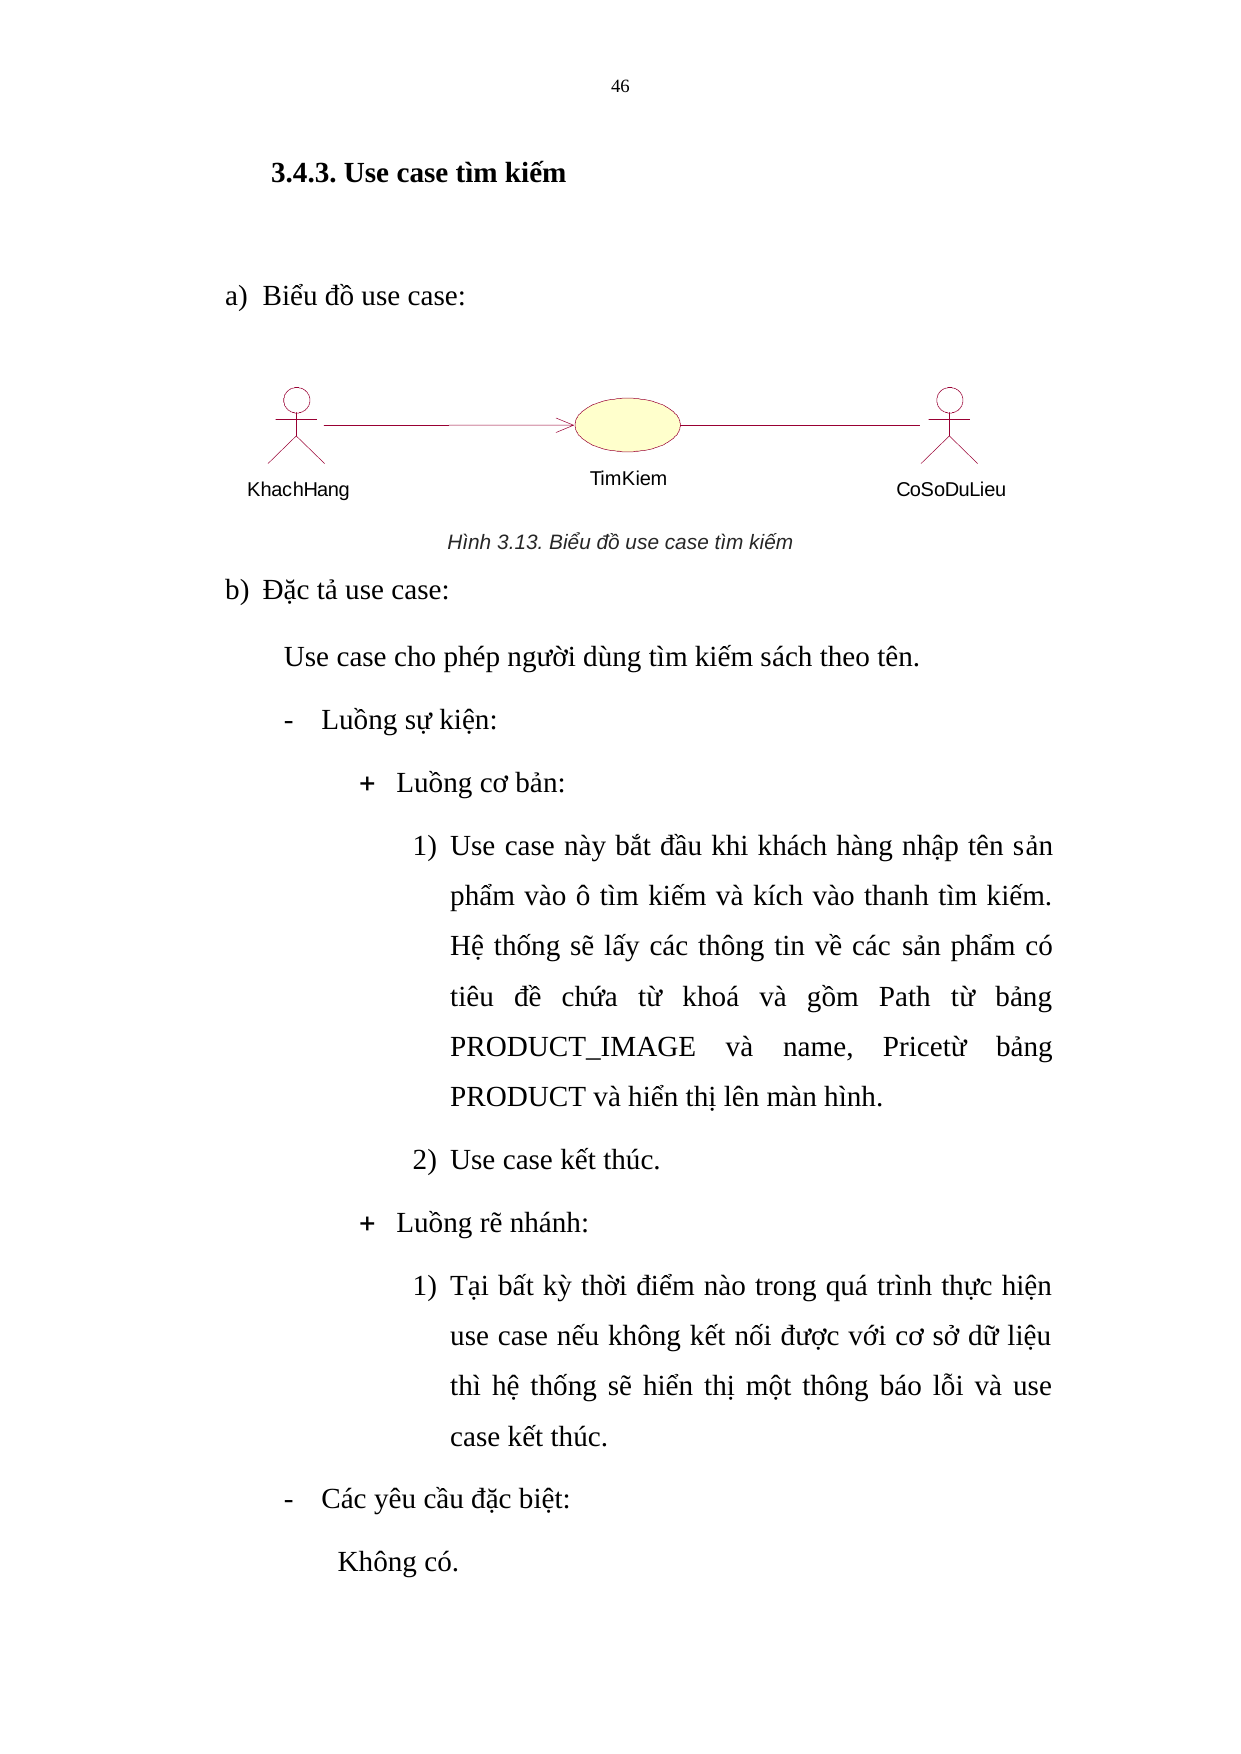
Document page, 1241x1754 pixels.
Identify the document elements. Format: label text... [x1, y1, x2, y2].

list Luồng cơ bản: [359, 765, 1053, 798]
list Tại bất kỳ thời điểm nào trong quá trình thực hiện use case nếu không kết nối được với cơ sở dữ liệu thì hệ thống sẽ hiển thị một thông báo lỗi và use case kết thúc. [412, 1268, 1053, 1452]
text Không có. [337, 1544, 1053, 1578]
list Use case kết thúc. [412, 1142, 1053, 1176]
list Luồng sự kiện: [284, 702, 1053, 736]
text Hình 3.13. Biểu đồ use case tìm kiếm [187, 388, 1053, 554]
list Luồng rẽ nhánh: [359, 1205, 1053, 1238]
text Use case cho phép người dùng tìm kiếm sách theo tên. [225, 639, 1053, 673]
list Các yêu cầu đặc biệt: [284, 1482, 1053, 1515]
list Biểu đồ use case: [225, 278, 1053, 312]
subtitle Use case tìm kiếm [271, 155, 1053, 188]
list Đặc tả use case: [225, 572, 1053, 606]
list Use case này bắt đầu khi khách hàng nhập tên sản phẩm vào ô tìm kiếm và kích vào thanh tìm kiếm. Hệ thống sẽ lấy các thông tin về các sản phẩm có tiêu đề chứa từ khoá và gồm Path từ bảng PRODUCT_IMAGE và name, Pricetừ bảng PRODUCT và hiển thị lên màn hình. [412, 828, 1053, 1113]
